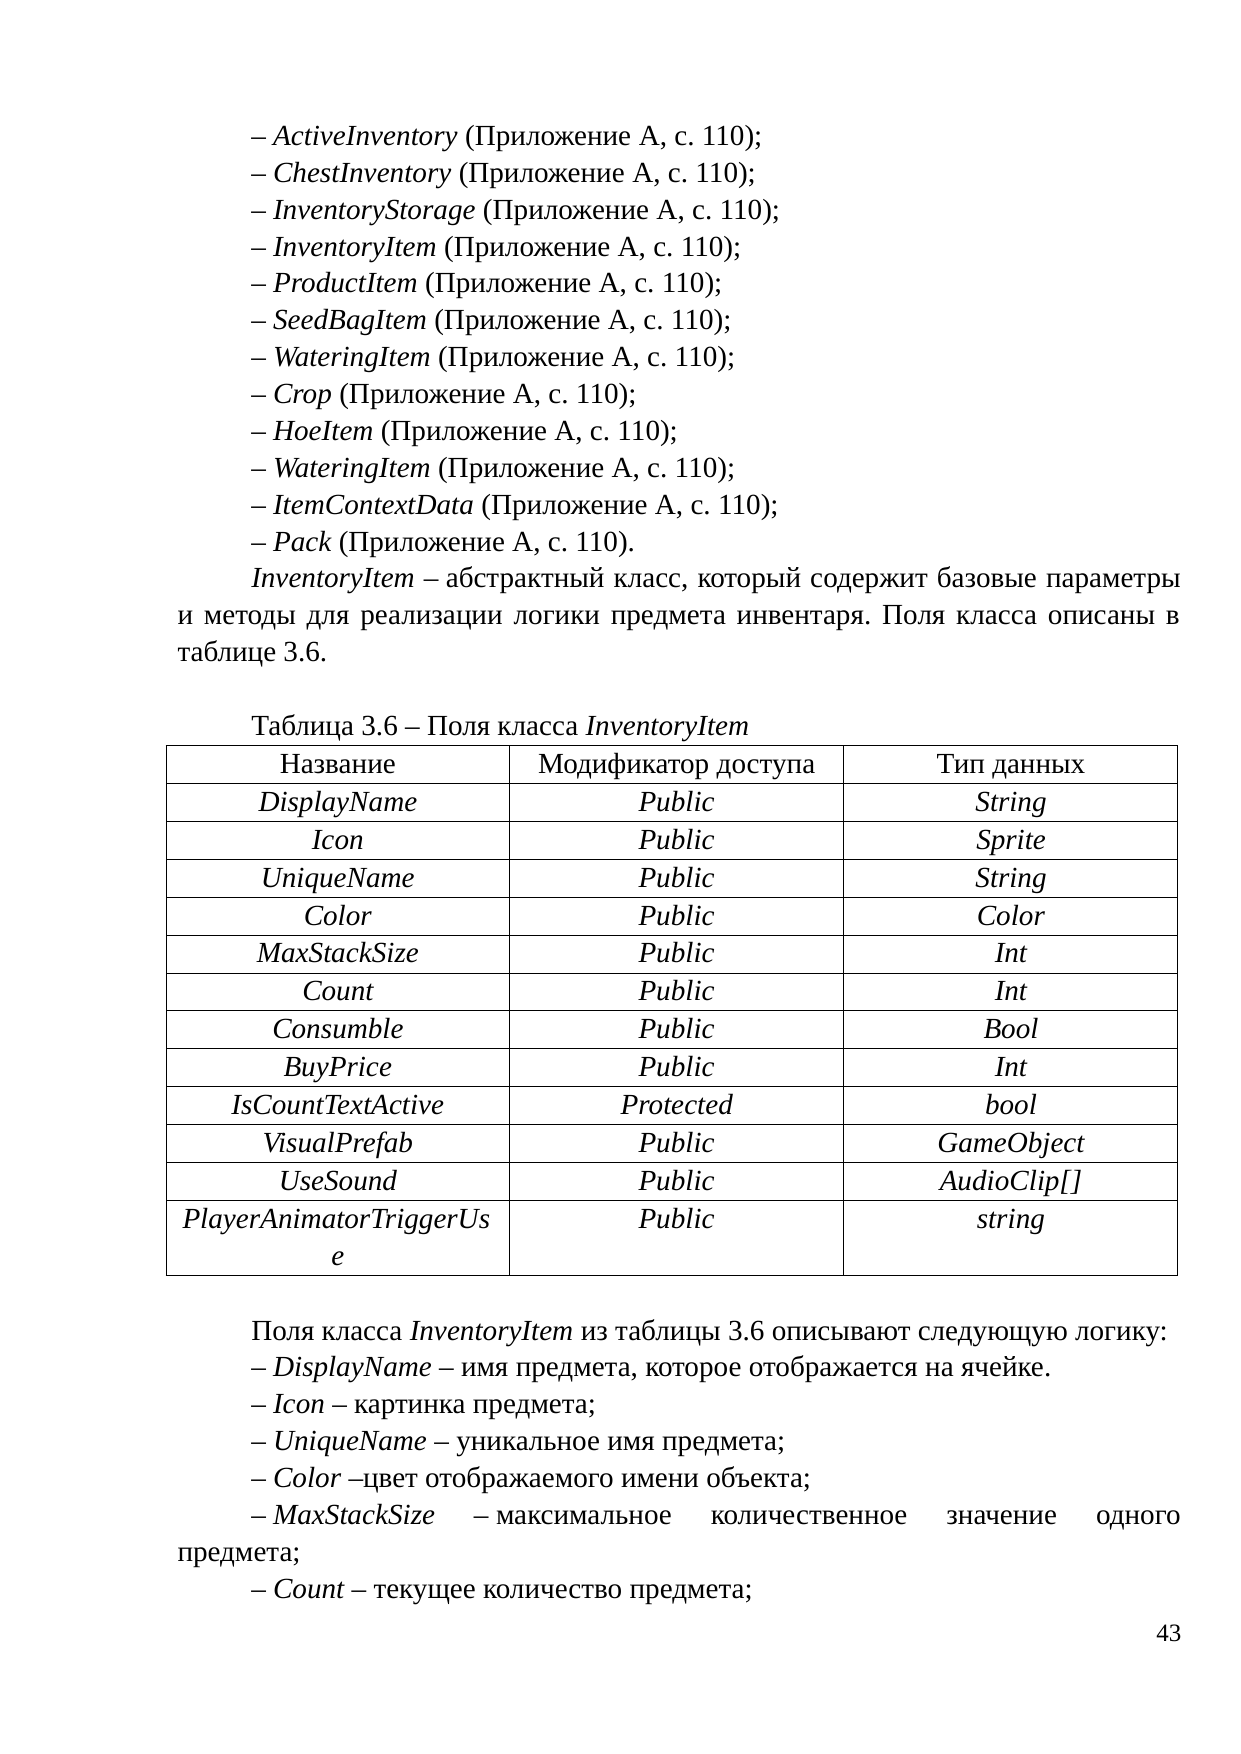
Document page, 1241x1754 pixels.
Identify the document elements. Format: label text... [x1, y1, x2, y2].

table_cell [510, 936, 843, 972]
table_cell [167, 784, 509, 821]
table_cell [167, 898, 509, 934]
text – ChestInventory (Приложение А, с. 110); [177, 155, 1181, 188]
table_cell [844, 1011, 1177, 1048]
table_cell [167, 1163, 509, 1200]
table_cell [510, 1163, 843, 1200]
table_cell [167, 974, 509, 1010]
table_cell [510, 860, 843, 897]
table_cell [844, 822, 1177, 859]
text – SeedBagItem (Приложение А, с. 110); [177, 302, 1181, 336]
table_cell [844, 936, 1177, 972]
text – MaxStackSize – максимальное количественное значение одного предмета; [177, 1497, 1181, 1567]
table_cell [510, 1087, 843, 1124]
text – UniqueName – уникальное имя предмета; [177, 1423, 1181, 1457]
text – WateringItem (Приложение А, с. 110); [177, 339, 1181, 373]
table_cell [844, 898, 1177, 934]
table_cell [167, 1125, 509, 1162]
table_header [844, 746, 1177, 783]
text – Count – текущее количество предмета; [177, 1571, 1181, 1604]
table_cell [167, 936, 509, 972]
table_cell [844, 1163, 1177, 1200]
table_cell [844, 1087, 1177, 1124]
text – InventoryItem (Приложение А, с. 110); [177, 229, 1181, 262]
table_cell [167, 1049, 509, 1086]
text Таблица 3.6 – Поля класса InventoryItem [177, 708, 1181, 742]
text – Pack (Приложение А, с. 110). [177, 524, 1181, 557]
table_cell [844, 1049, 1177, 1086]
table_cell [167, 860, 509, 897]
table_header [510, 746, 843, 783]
text – Color –цвет отображаемого имени объекта; [177, 1460, 1181, 1494]
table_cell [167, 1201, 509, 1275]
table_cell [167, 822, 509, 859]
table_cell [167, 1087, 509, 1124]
text – ItemContextData (Приложение А, с. 110); [177, 487, 1181, 520]
text Поля класса InventoryItem из таблицы 3.6 описывают следующую логику: [177, 1313, 1181, 1346]
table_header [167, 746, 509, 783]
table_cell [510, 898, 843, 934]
text – HoeItem (Приложение А, с. 110); [177, 413, 1181, 447]
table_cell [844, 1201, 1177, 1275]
text – DisplayName – имя предмета, которое отображается на ячейке. [177, 1349, 1181, 1383]
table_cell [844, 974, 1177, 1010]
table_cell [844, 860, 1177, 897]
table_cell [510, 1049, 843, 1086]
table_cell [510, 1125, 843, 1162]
text – Icon – картинка предмета; [177, 1386, 1181, 1420]
text – ActiveInventory (Приложение А, с. 110); [177, 118, 1181, 152]
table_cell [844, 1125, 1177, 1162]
text – Crop (Приложение А, с. 110); [177, 376, 1181, 410]
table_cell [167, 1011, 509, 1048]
text InventoryItem – абстрактный класс, который содержит базовые параметры и методы для реализации логики предмета инвентаря. Поля класса описаны в таблице 3.6. [177, 561, 1181, 668]
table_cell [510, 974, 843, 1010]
text – ProductItem (Приложение А, с. 110); [177, 266, 1181, 299]
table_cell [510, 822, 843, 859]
text – WateringItem (Приложение А, с. 110); [177, 450, 1181, 483]
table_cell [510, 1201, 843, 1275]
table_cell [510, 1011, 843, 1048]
text – InventoryStorage (Приложение А, с. 110); [177, 192, 1181, 225]
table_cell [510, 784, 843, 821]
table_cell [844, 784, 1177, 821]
